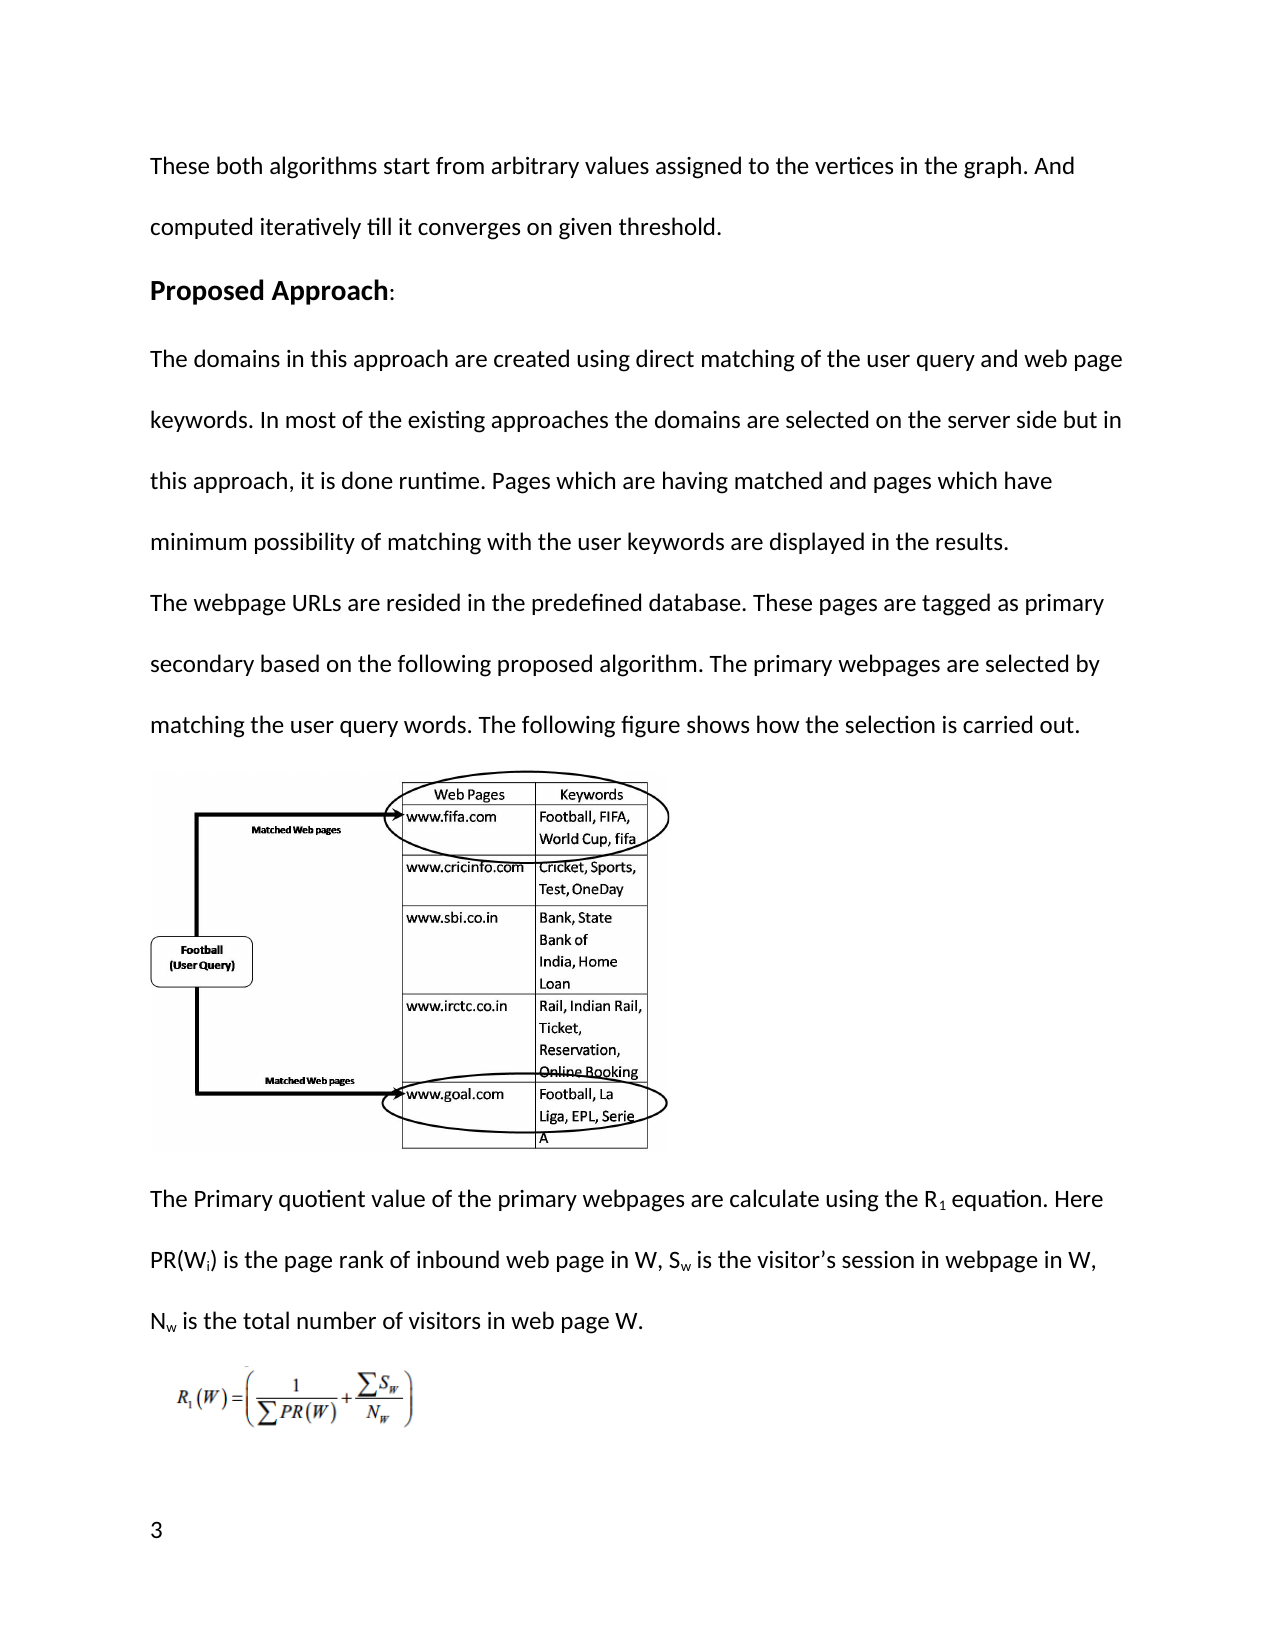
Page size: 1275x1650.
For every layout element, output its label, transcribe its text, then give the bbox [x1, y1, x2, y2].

text The Primary quotient value of the primary webpages are calculate using the R1 equation. Here PR(Wi) is the page rank of inbound web page in W, Sw is the visitor’s session in webpage in W, Nw is the total number of visitors in web page W. [150, 1183, 1125, 1336]
text The domains in this approach are created using direct matching of the user query and web page keywords. In most of the existing approaches the domains are selected on the server side but in this approach, it is done runtime. Pages which are having matched and pages which have minimum possibility of matching with the user keywords are displayed in the results. [150, 343, 1125, 557]
text The webpage URLs are resided in the predefined database. These pages are tagged as primary secondary based on the following proposed algorithm. The primary webpages are selected by matching the user query words. The following figure shows how the selection is carried out. [150, 587, 1125, 740]
text These both algorithms start from arbitrary values assigned to the vertices in the graph. And computed iteratively till it converges on given threshold. [150, 150, 1125, 242]
picture [150, 1366, 451, 1436]
text Proposed Approach: [150, 272, 1125, 308]
picture [150, 770, 670, 1153]
